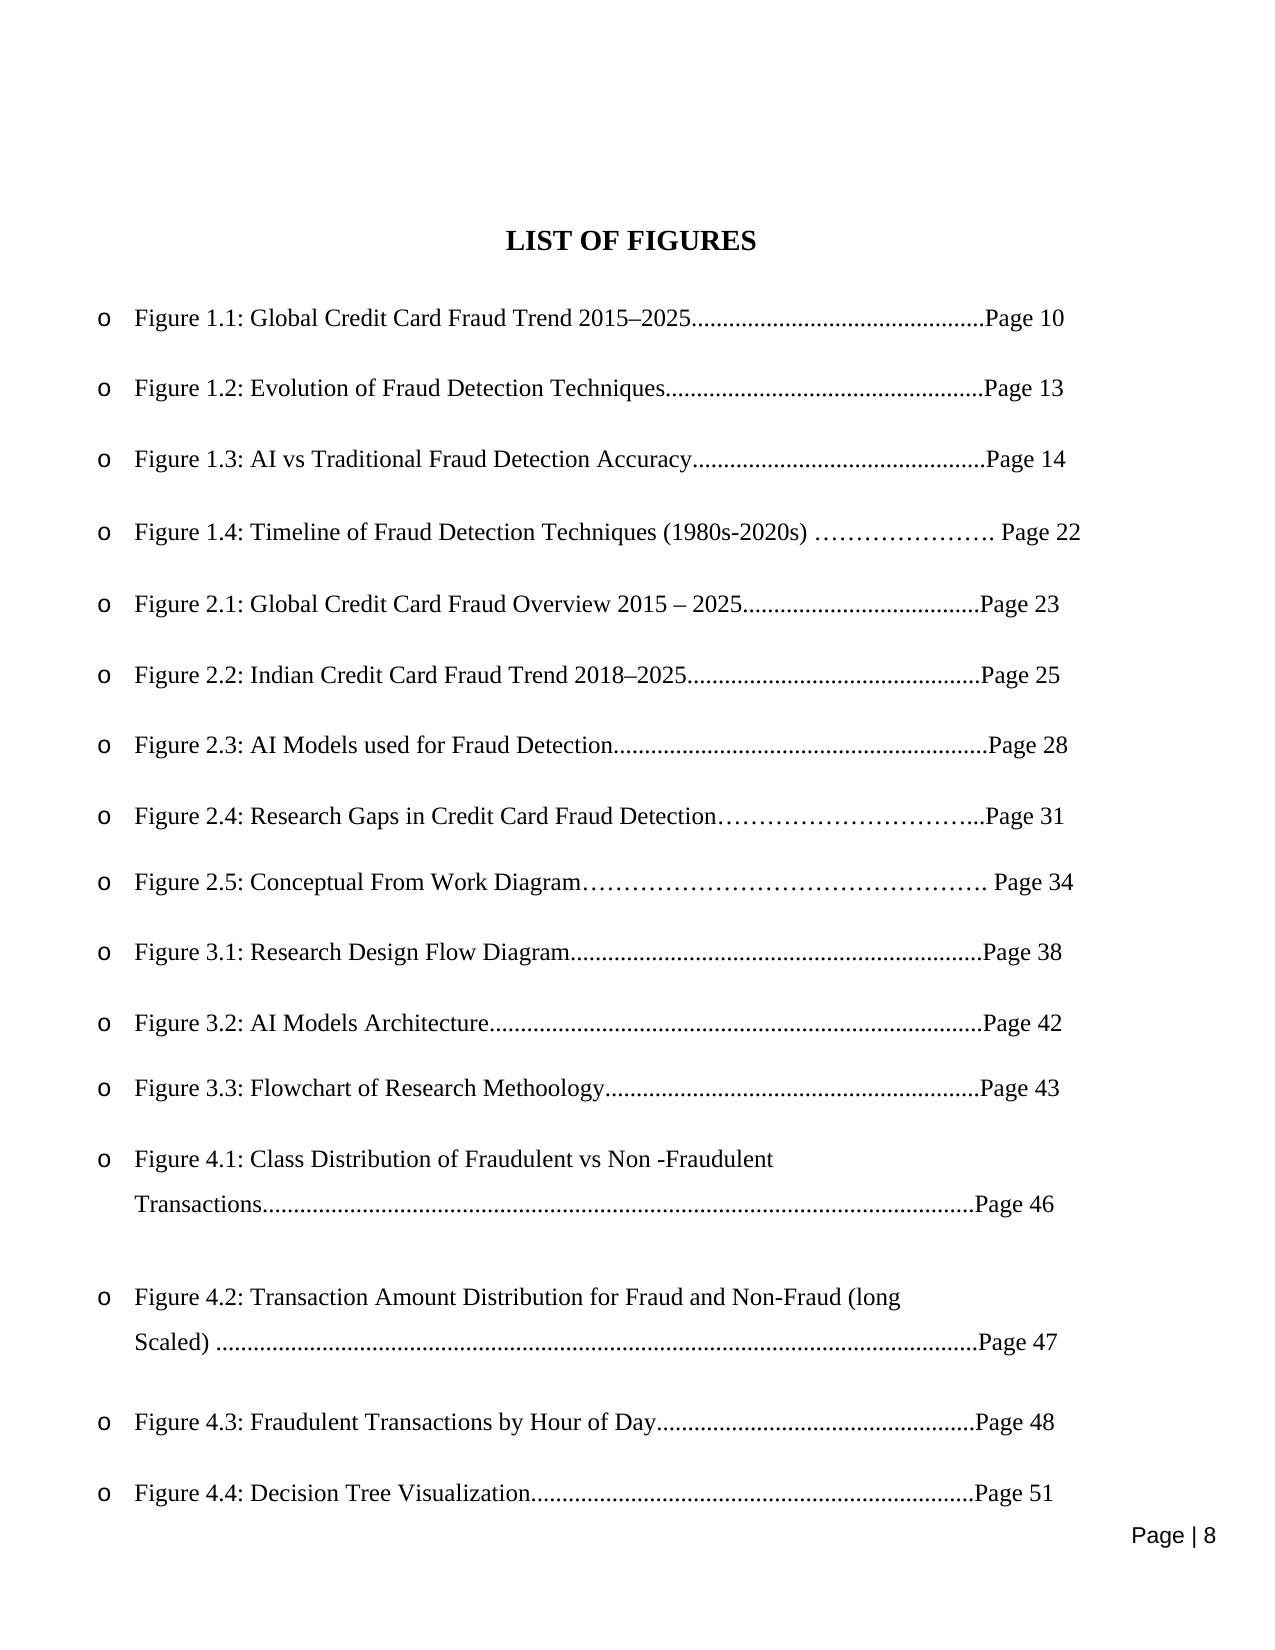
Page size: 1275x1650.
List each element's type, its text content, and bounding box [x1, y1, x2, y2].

list Figure 2.2: Indian Credit Card Fraud Trend 2018–2025...............................................Page 25 [97, 660, 1216, 691]
list Figure 4.2: Transaction Amount Distribution for Fraud and Non-Fraud (long Scaled) ..........................................................................................................................Page 47 [97, 1282, 1216, 1356]
list Figure 1.1: Global Credit Card Fraud Trend 2015–2025...............................................Page 10 [97, 303, 1216, 334]
list Figure 4.4: Decision Tree Visualization.......................................................................Page 51 [97, 1478, 1216, 1509]
list Figure 3.2: AI Models Architecture...............................................................................Page 42 [97, 1008, 1216, 1039]
list Figure 1.2: Evolution of Fraud Detection Techniques...................................................Page 13 [97, 373, 1216, 404]
text LIST OF FIGURES [59, 223, 1203, 256]
list Figure 4.1: Class Distribution of Fraudulent vs Non -Fraudulent Transactions..................................................................................................................Page 46 [97, 1144, 1216, 1218]
list Figure 2.1: Global Credit Card Fraud Overview 2015 – 2025......................................Page 23 [97, 589, 1216, 620]
list Figure 2.5: Conceptual From Work Diagram…………………………………………. Page 34 [97, 867, 1216, 898]
list Figure 1.4: Timeline of Fraud Detection Techniques (1980s-2020s) …………………. Page 22 [97, 517, 1203, 548]
list Figure 4.3: Fraudulent Transactions by Hour of Day...................................................Page 48 [97, 1407, 1216, 1438]
list Figure 3.1: Research Design Flow Diagram..................................................................Page 38 [97, 937, 1216, 968]
list Figure 1.3: AI vs Traditional Fraud Detection Accuracy...............................................Page 14 [97, 444, 1203, 475]
list Figure 2.4: Research Gaps in Credit Card Fraud Detection…………………………...Page 31 [97, 801, 1216, 832]
list Figure 2.3: AI Models used for Fraud Detection............................................................Page 28 [97, 731, 1216, 761]
list Figure 3.3: Flowchart of Research Methoology............................................................Page 43 [97, 1073, 1216, 1104]
